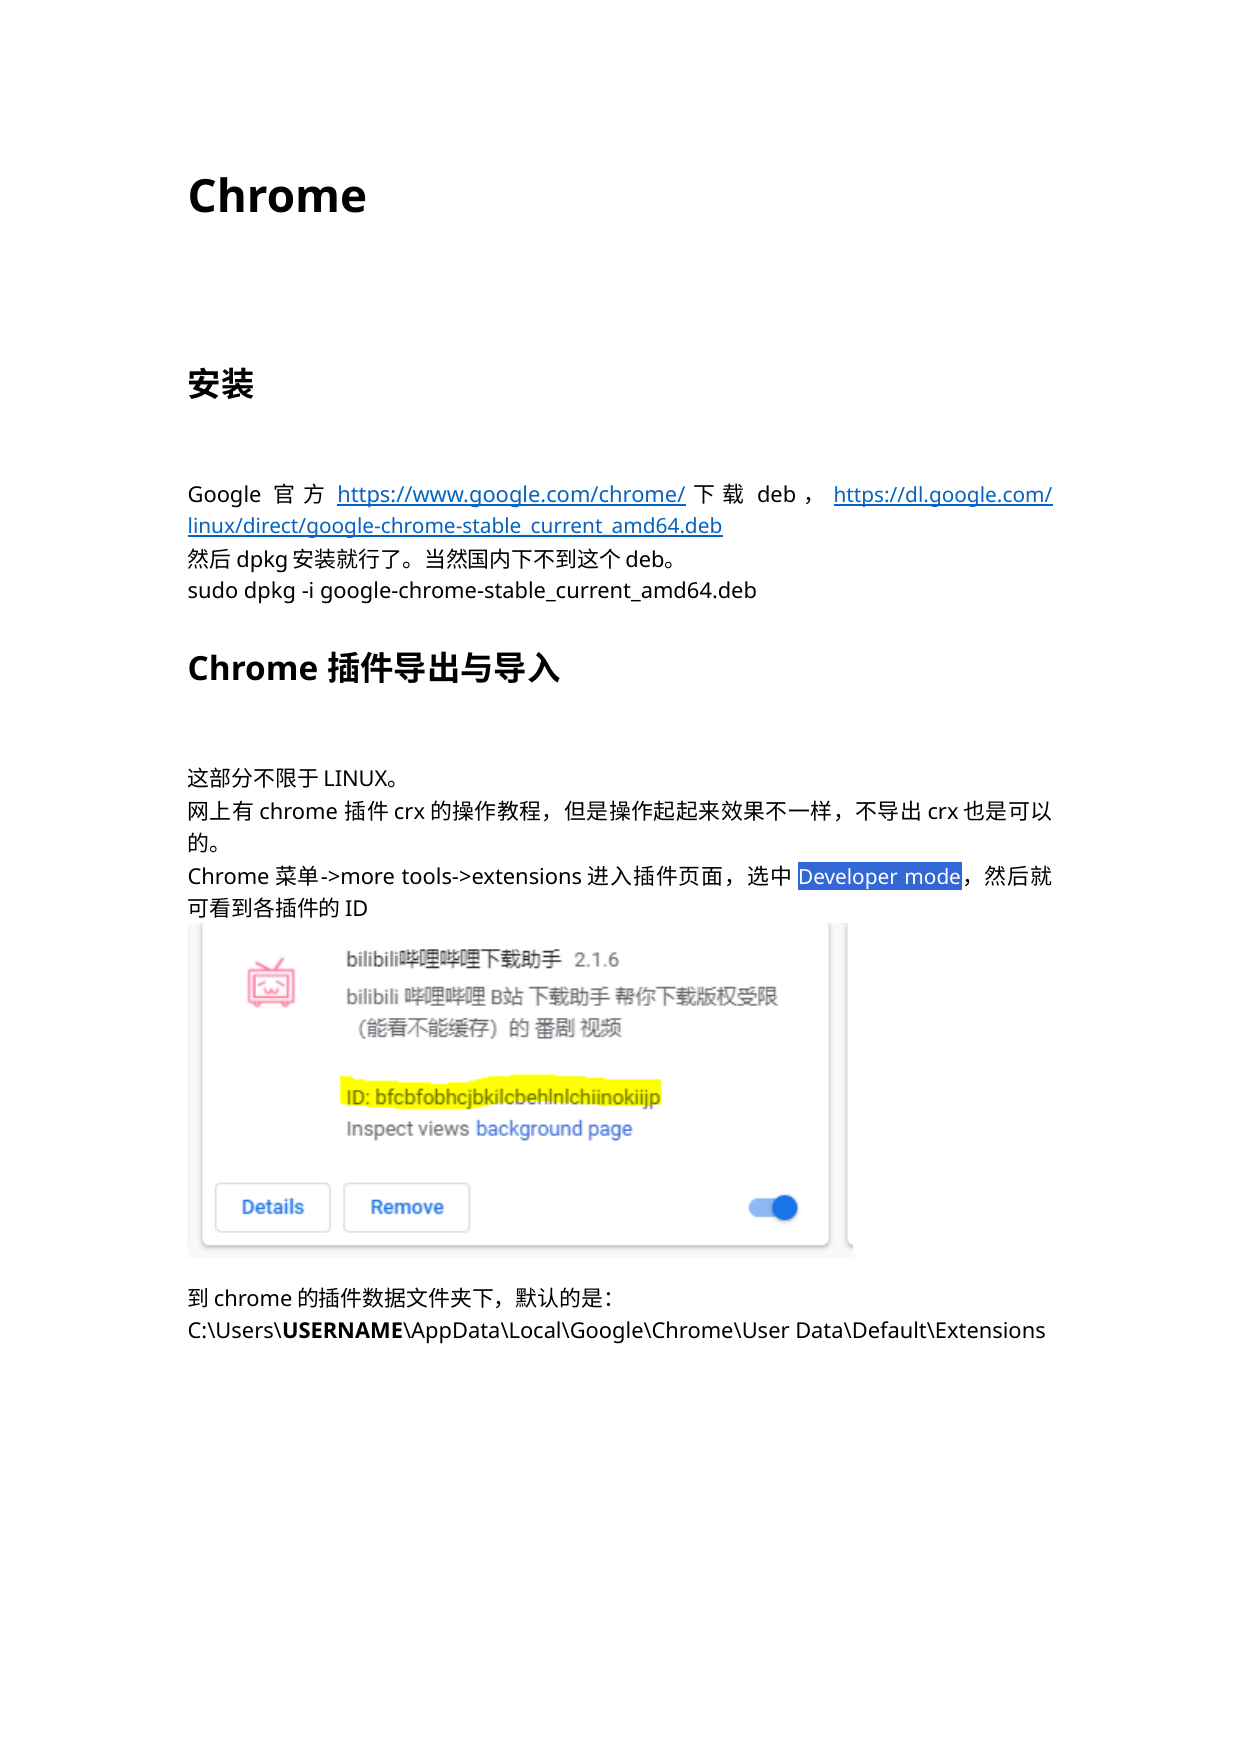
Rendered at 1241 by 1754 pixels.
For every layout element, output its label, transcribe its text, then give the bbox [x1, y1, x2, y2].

text sudo dpkg -i google-chrome-stable_current_amd64.deb [187, 574, 1053, 606]
text C:\Users\USERNAME\AppData\Local\Google\Chrome\User Data\Default\Extensions [187, 1313, 1053, 1346]
subtitle Chrome [187, 162, 1053, 227]
text 到chrome的插件数据文件夹下，默认的是： [187, 1281, 1053, 1313]
text 这部分不限于LINUX。 [187, 761, 1053, 793]
text 网上有chrome 插件crx的操作教程，但是操作起起来效果不一样，不导出crx也是可以的。 [187, 793, 1053, 858]
text Chrome菜单->more tools->extensions进入插件页面，选中Developer mode，然后就可看到各插件的ID [187, 858, 1053, 923]
subtitle Chrome 插件导出与导入 [187, 633, 1053, 698]
text Google官方https://www.google.com/chrome/下载deb，https://dl.google.com/linux/direct/google-chrome-stable_current_amd64.deb [187, 476, 1053, 541]
text 然后 dpkg安装就行了。当然国内下不到这个deb。 [187, 541, 1053, 574]
picture [187, 923, 854, 1258]
subtitle 安装 [187, 349, 1053, 414]
